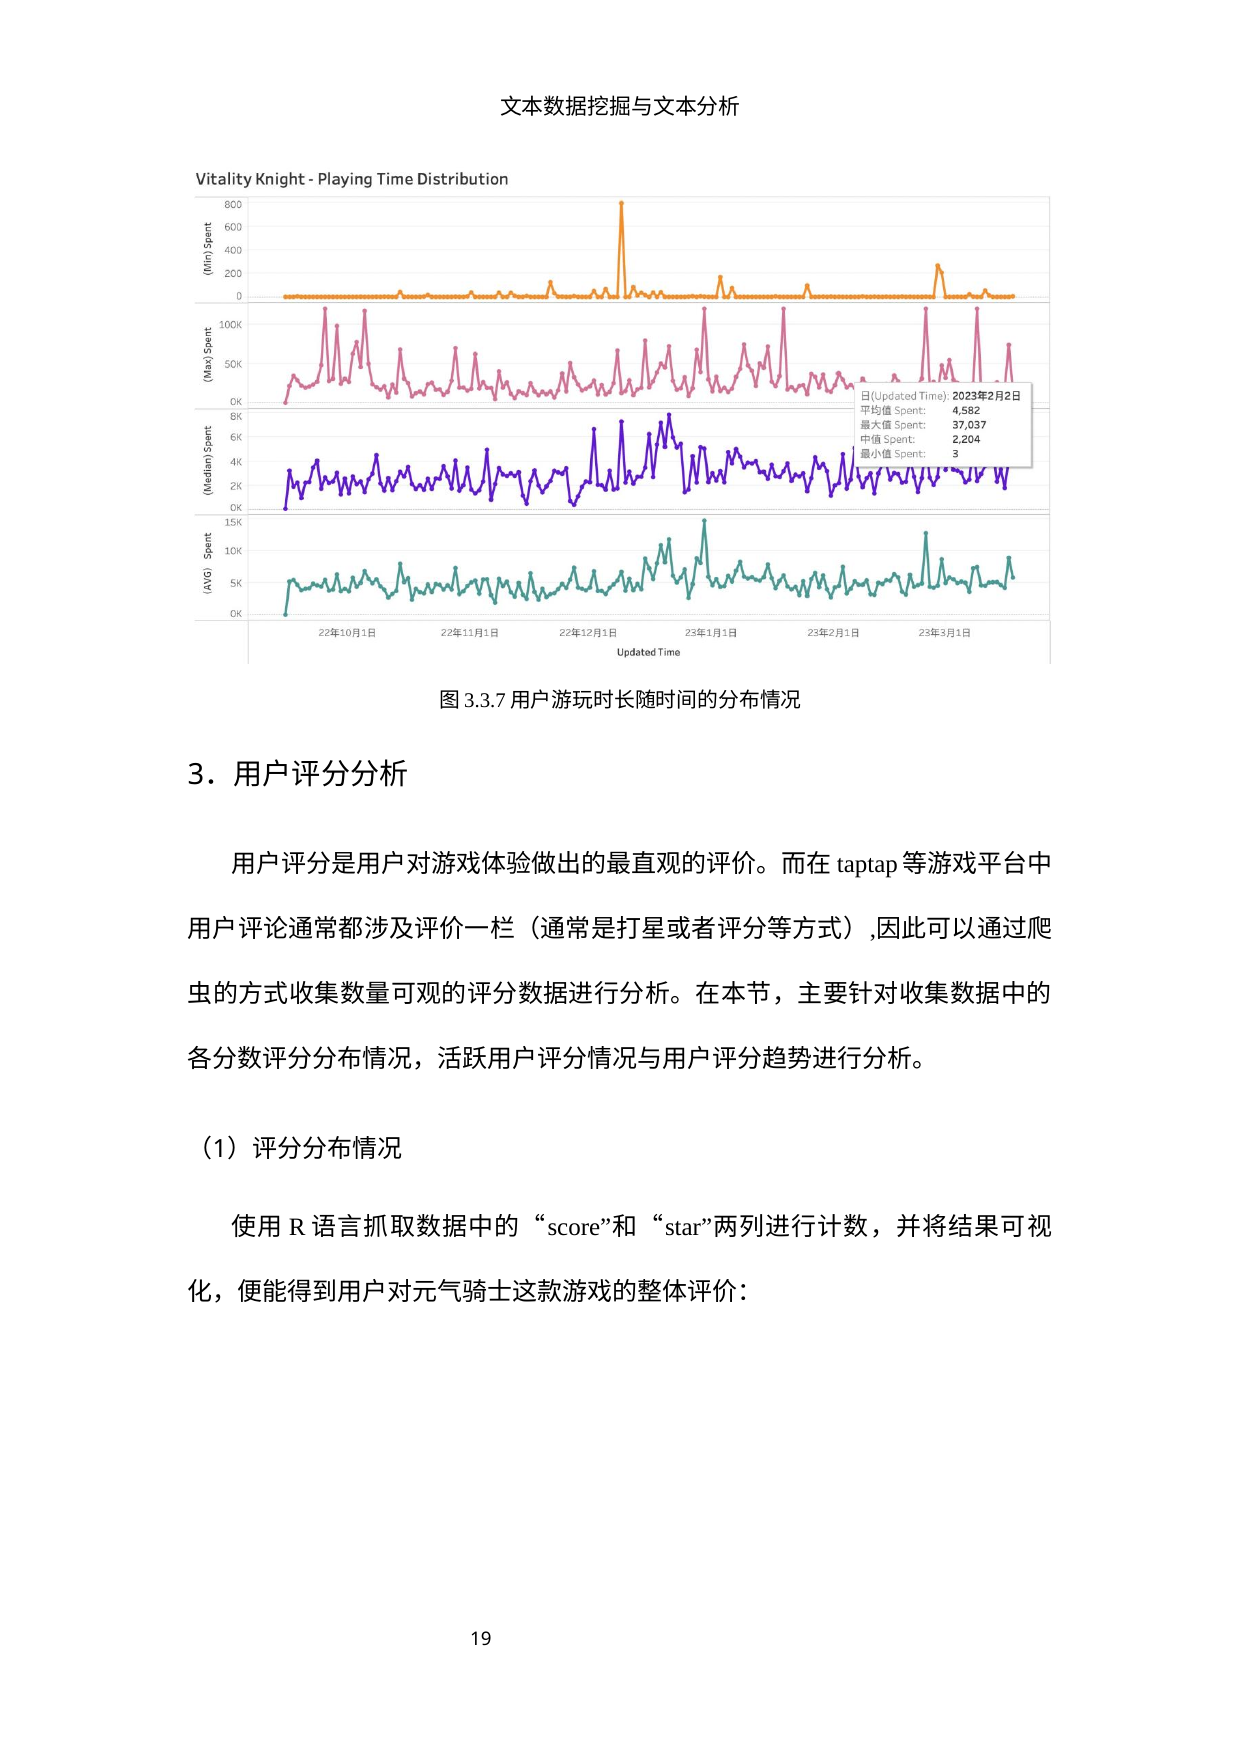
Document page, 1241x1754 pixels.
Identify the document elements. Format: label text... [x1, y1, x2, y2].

text 使用R语言抓取数据中的“score”和“star”两列进行计数，并将结果可视化，便能得到用户对元气骑士这款游戏的整体评价： [187, 1192, 1053, 1322]
picture [188, 162, 1052, 664]
text 图3.3.7用户游玩时长随时间的分布情况 [187, 682, 1053, 714]
text （1）评分分布情况 [187, 1114, 1053, 1179]
text 用户评分是用户对游戏体验做出的最直观的评价。而在taptap等游戏平台中用户评论通常都涉及评价一栏（通常是打星或者评分等方式）,因此可以通过爬虫的方式收集数量可观的评分数据进行分析。在本节，主要针对收集数据中的各分数评分分布情况，活跃用户评分情况与用户评分趋势进行分析。 [187, 829, 1053, 1089]
text 3．用户评分分析 [187, 739, 1053, 804]
